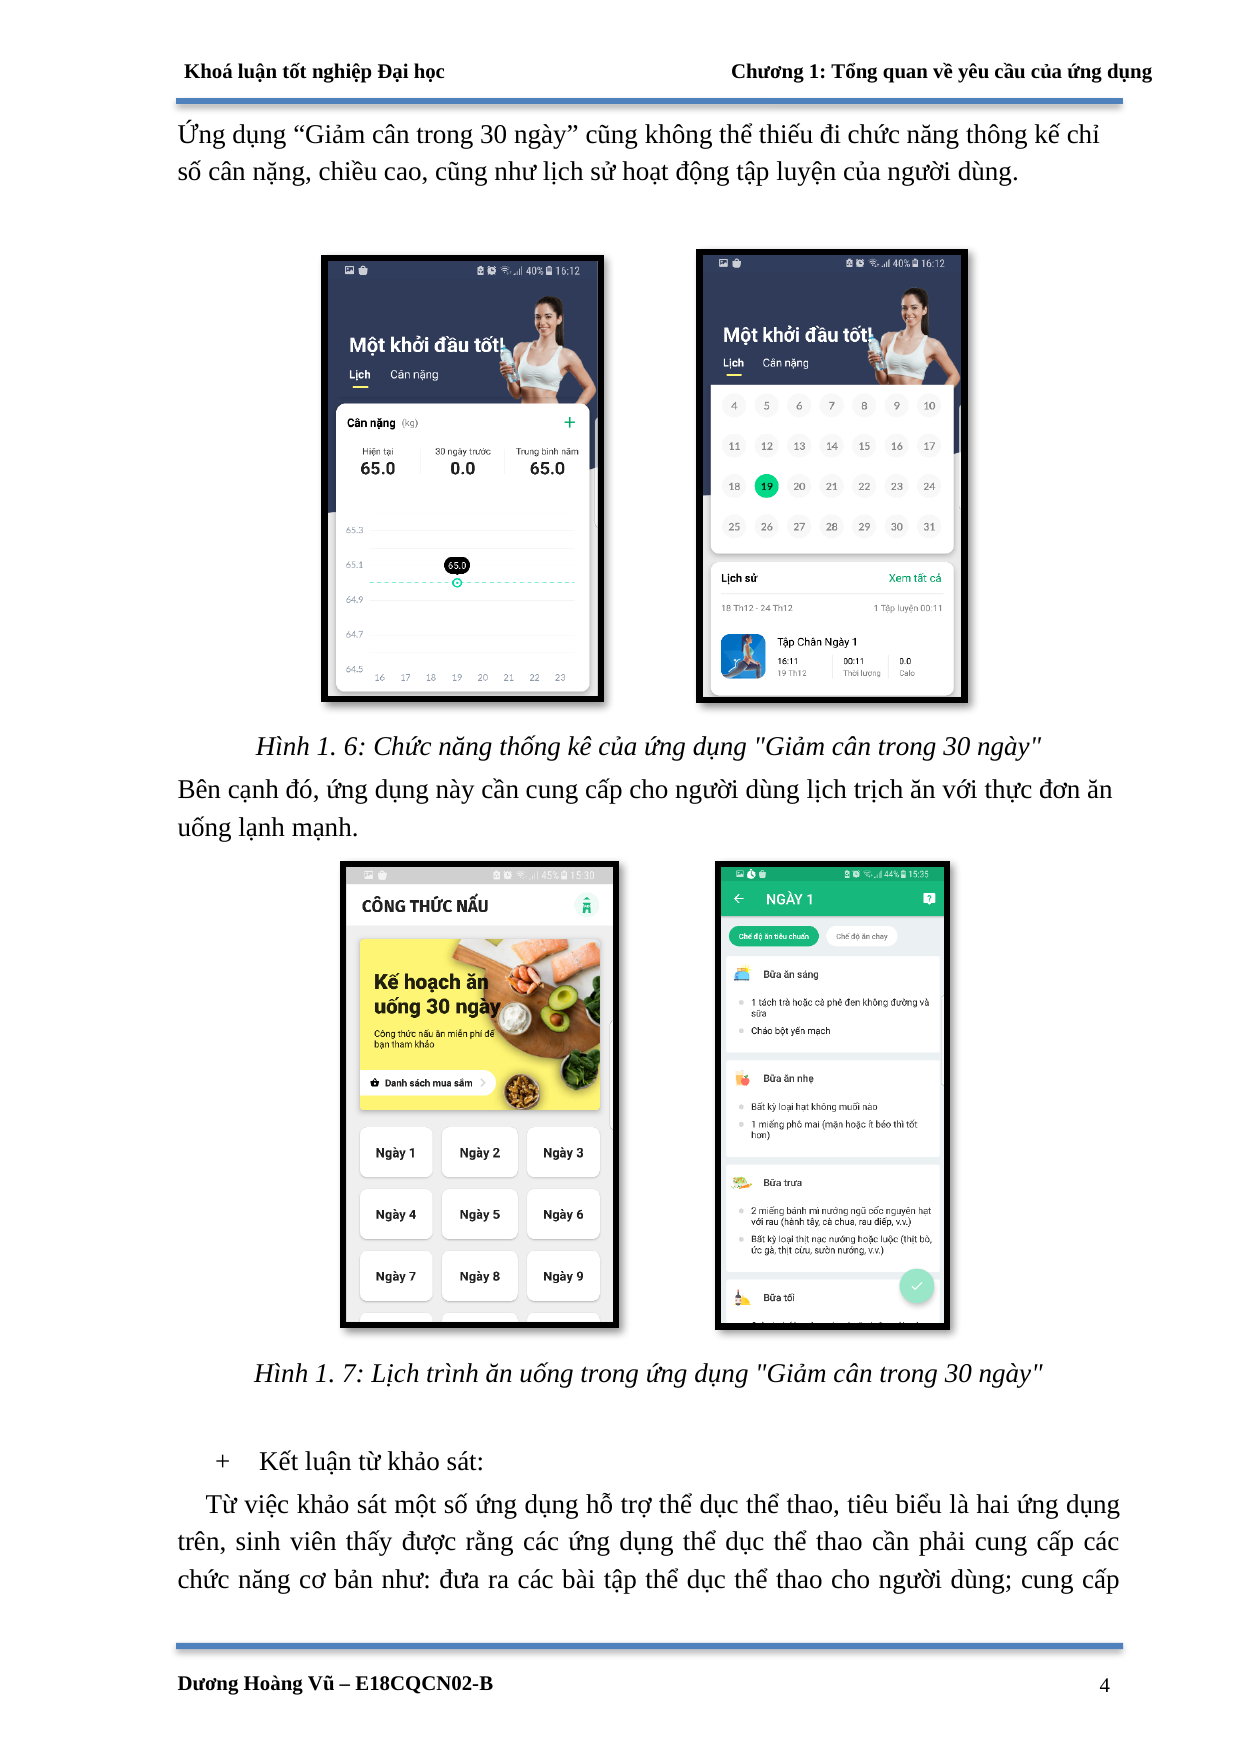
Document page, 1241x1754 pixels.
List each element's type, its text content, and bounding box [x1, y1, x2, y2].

text Hình 1. 6: Chức năng thống kê của ứng dụng "Giảm cân trong 30 ngày" [177, 730, 1122, 761]
picture [721, 867, 944, 1323]
text Bên cạnh đó, ứng dụng này cần cung cấp cho người dùng lịch trịch ăn với thực đơn ăn uống lạnh mạnh. [177, 773, 1122, 842]
list Kết luận từ khảo sát: [215, 1445, 1122, 1476]
text Ứng dụng “Giảm cân trong 30 ngày” cũng không thể thiếu đi chức năng thông kế chỉ số cân nặng, chiều cao, cũng như lịch sử hoạt động tập luyện của người dùng. [177, 118, 1122, 187]
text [177, 1488, 1122, 1594]
picture [703, 255, 961, 697]
picture [328, 261, 598, 696]
picture [346, 867, 613, 1322]
text Hình 1. 7: Lịch trình ăn uống trong ứng dụng "Giảm cân trong 30 ngày" [177, 1358, 1122, 1389]
